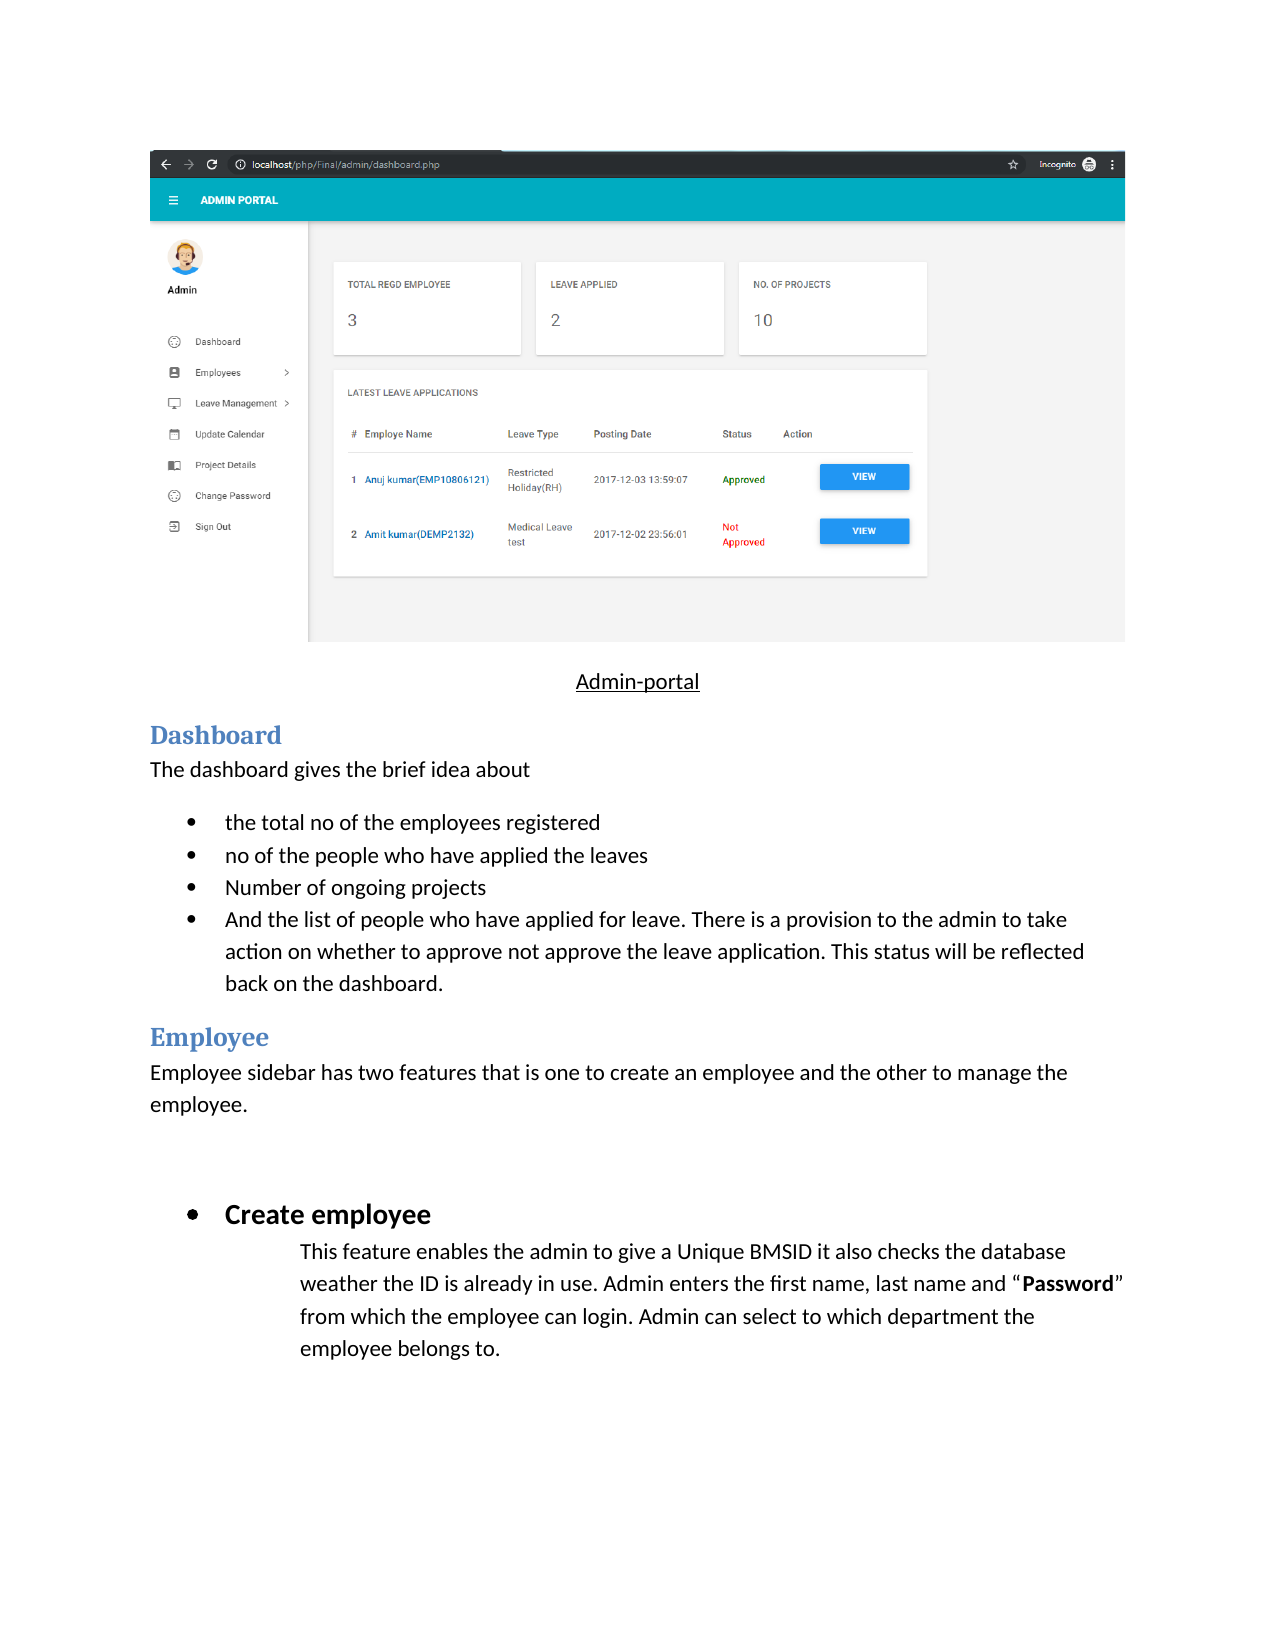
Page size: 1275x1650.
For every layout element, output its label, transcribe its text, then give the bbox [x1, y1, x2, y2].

list no of the people who have applied the leaves [187, 841, 1125, 869]
list And the list of people who have applied for leave. There is a provision to the admin to take action on whether to approve not approve the leave application. This status will be reflected back on the dashboard. [187, 905, 1125, 997]
list This feature enables the admin to give a Unique BMSID it also checks the database weather the ID is already in use. Admin enters the first name, last name and “Password” from which the employee can login. Admin can select to which department the employee belongs to. [300, 1237, 1125, 1362]
list Create employee [187, 1196, 1125, 1232]
list the total no of the employees registered [187, 808, 1125, 837]
picture [150, 150, 1125, 642]
text The dashboard gives the brief idea about [150, 756, 1125, 783]
text Admin-portal [150, 667, 1125, 695]
subtitle Dashboard [150, 720, 1125, 751]
list Number of ongoing projects [187, 873, 1125, 901]
text Employee sidebar has two features that is one to create an employee and the other to manage the employee. [150, 1058, 1125, 1118]
subtitle Employee [150, 1022, 1125, 1054]
